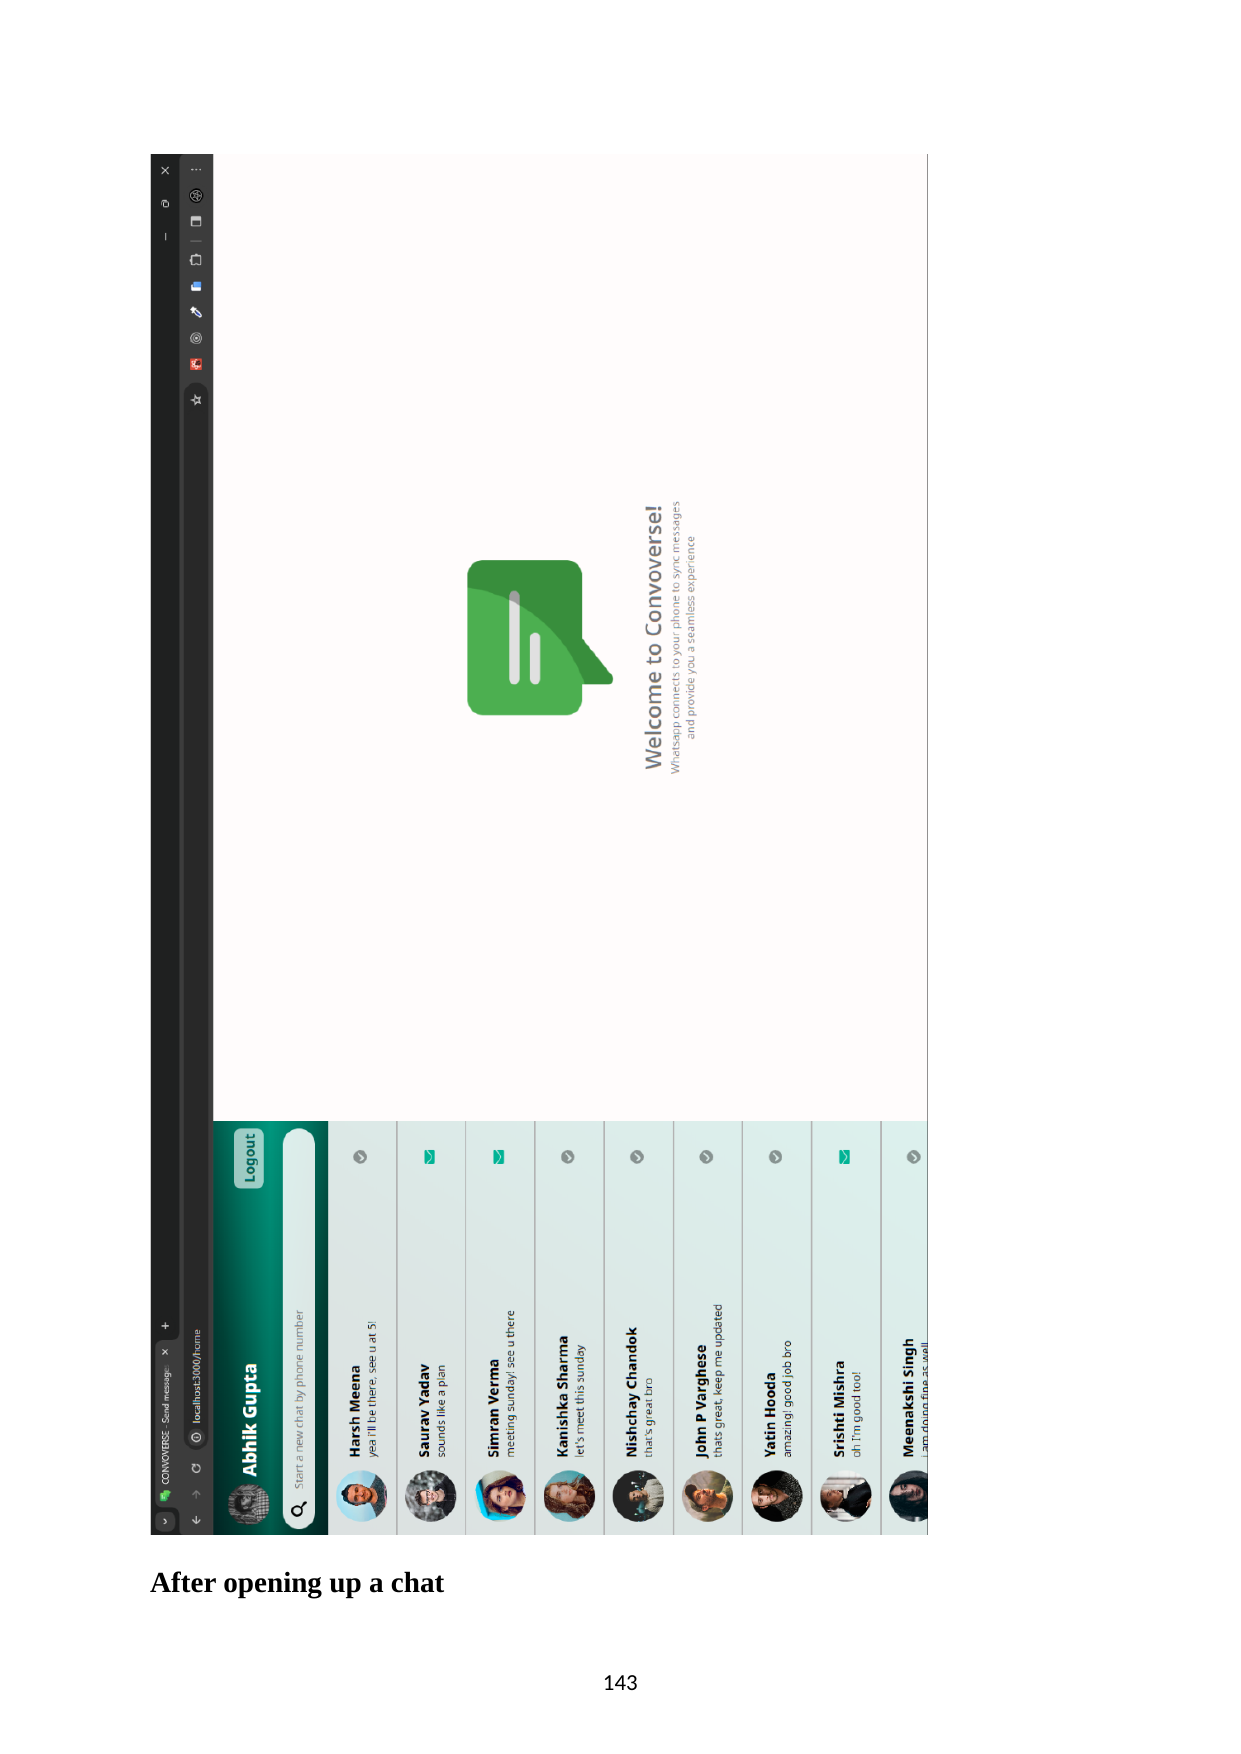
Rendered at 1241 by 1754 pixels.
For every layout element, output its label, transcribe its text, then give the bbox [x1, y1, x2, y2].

picture [151, 155, 928, 1535]
text After opening up a chat [150, 1565, 1090, 1599]
